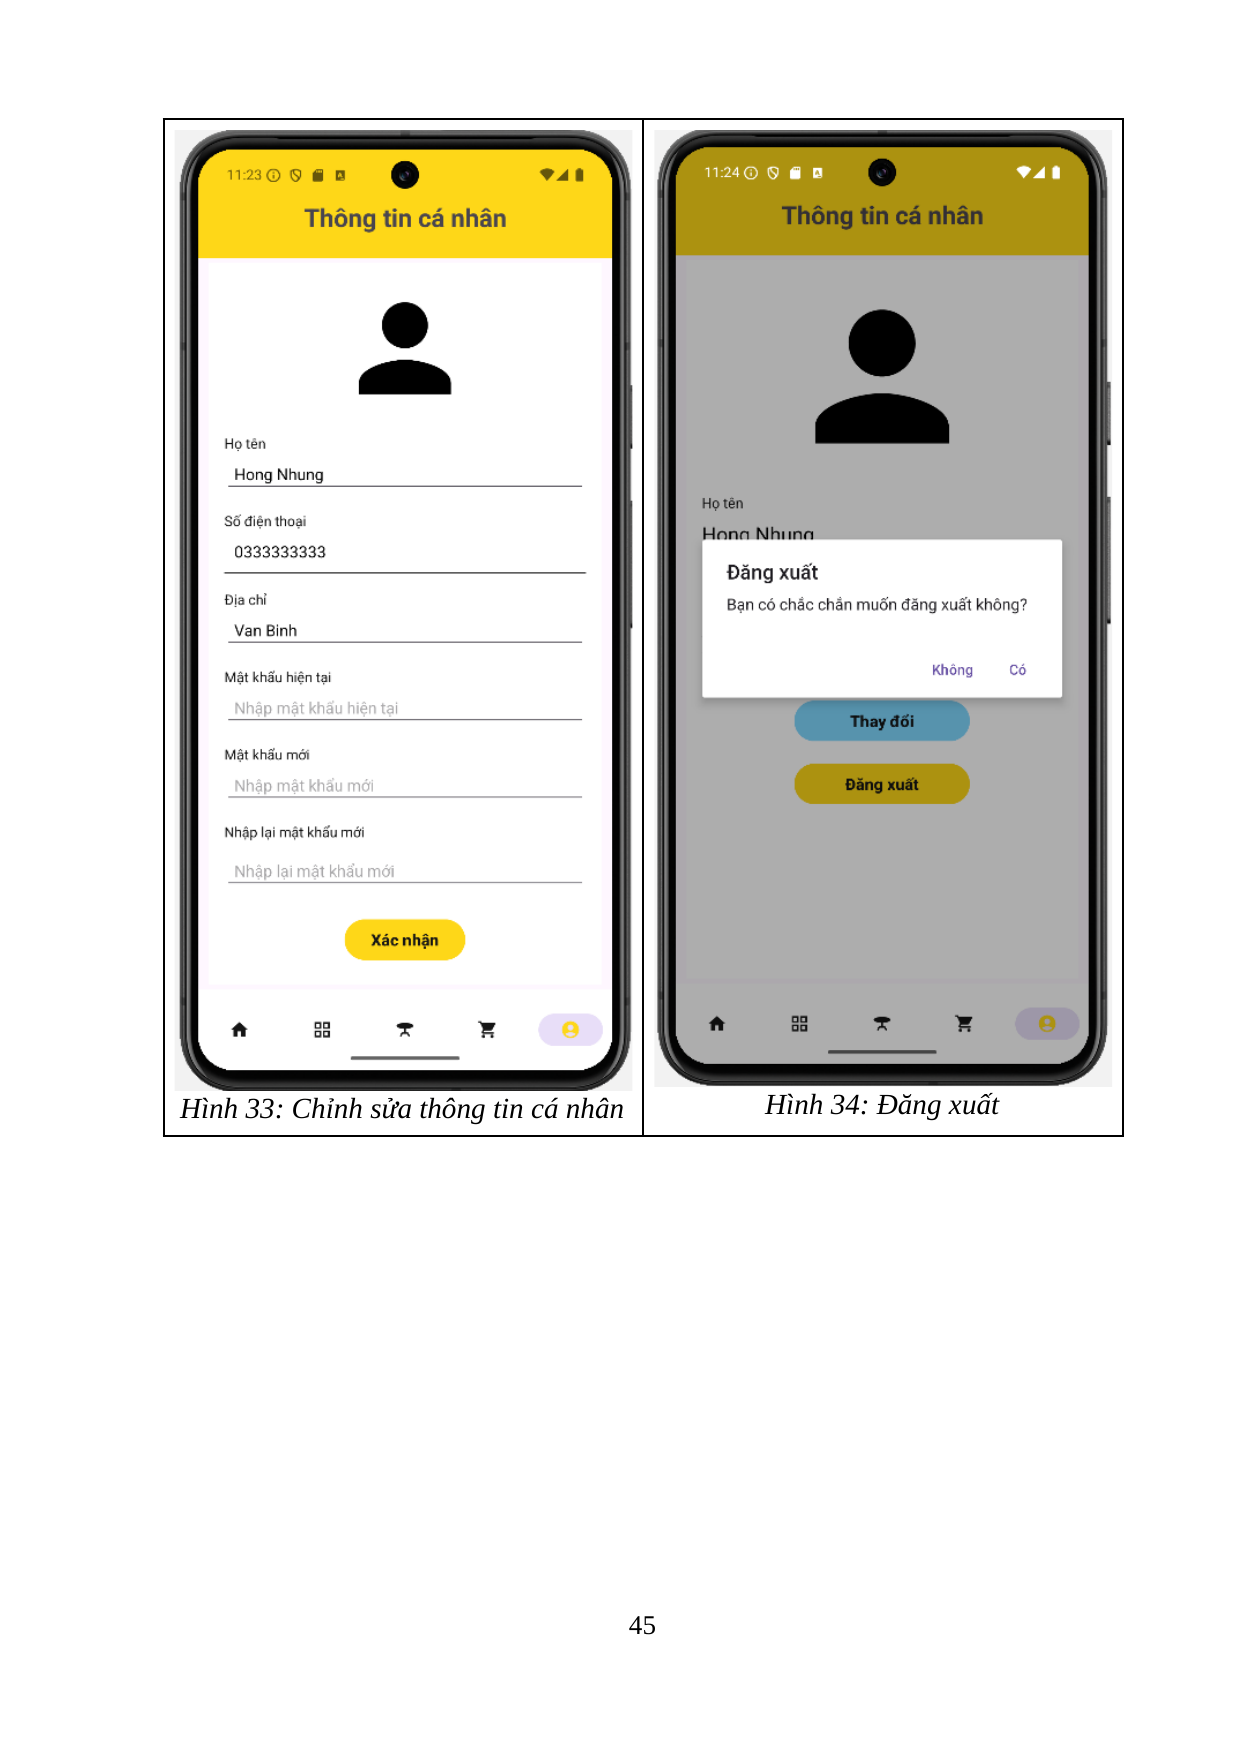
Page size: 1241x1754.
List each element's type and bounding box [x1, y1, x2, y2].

picture [174, 130, 633, 1091]
picture [654, 130, 1113, 1087]
